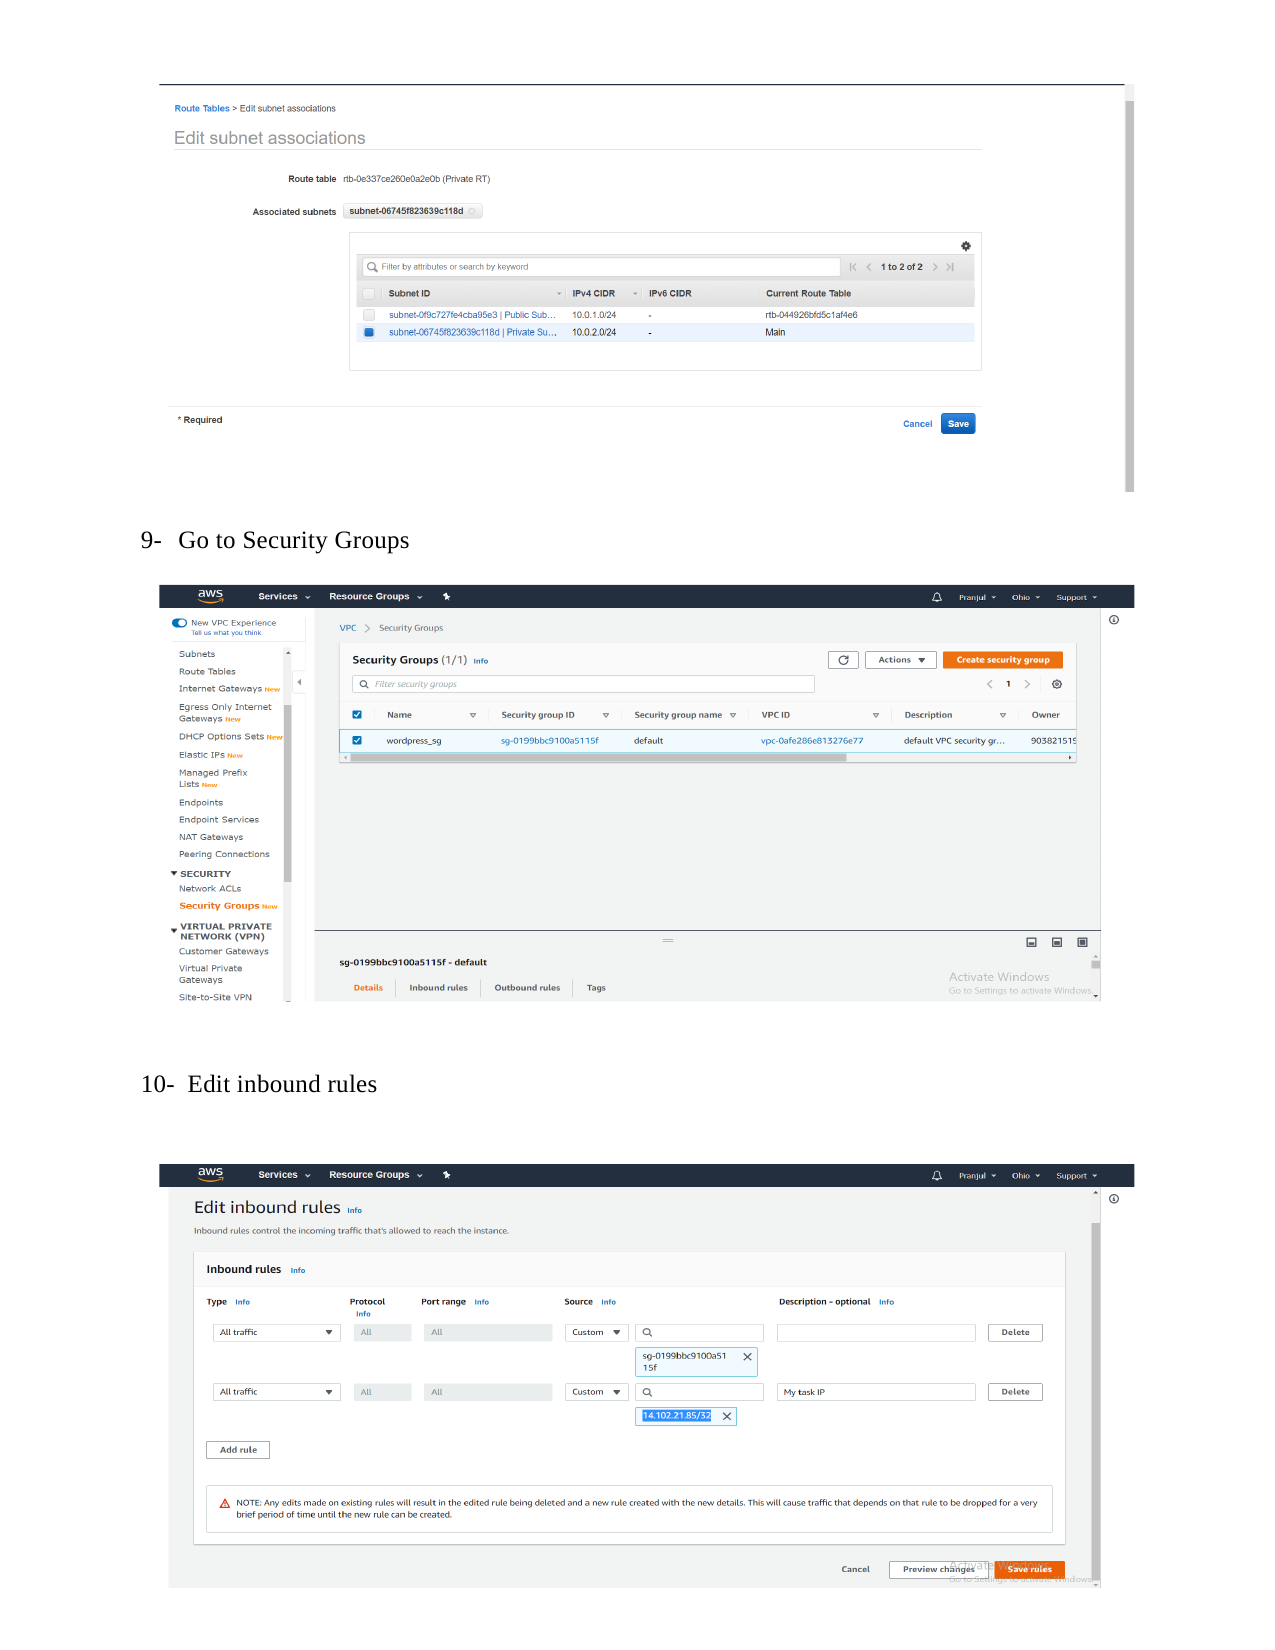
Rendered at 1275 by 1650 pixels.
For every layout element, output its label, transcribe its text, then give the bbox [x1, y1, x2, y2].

picture [159, 1164, 1135, 1588]
list Edit inbound rules [141, 1069, 1209, 1097]
picture [159, 582, 1135, 1002]
picture [159, 84, 1135, 492]
list Go to Security Groups [141, 525, 1209, 554]
